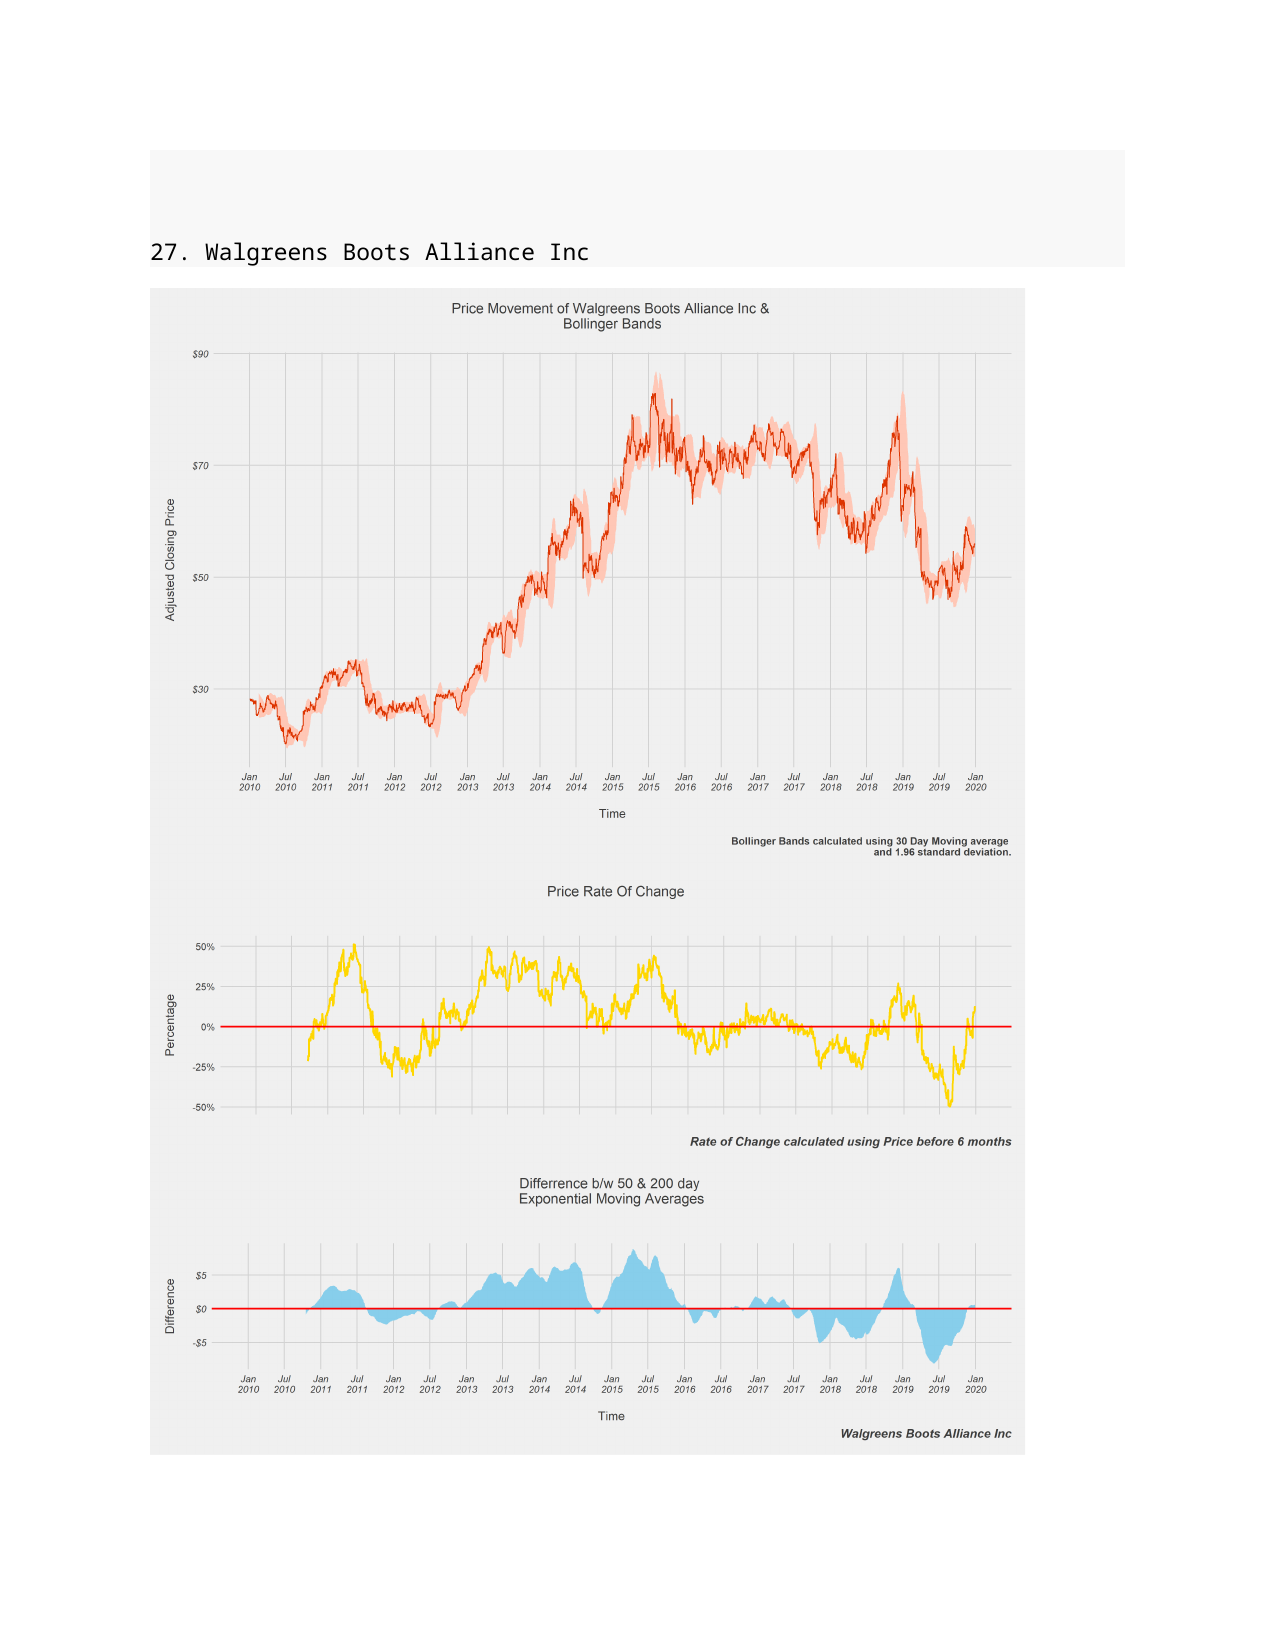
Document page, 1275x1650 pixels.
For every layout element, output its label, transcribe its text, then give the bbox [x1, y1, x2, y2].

text 27. Walgreens Boots Alliance Inc [150, 150, 1125, 267]
picture [150, 288, 1025, 1455]
